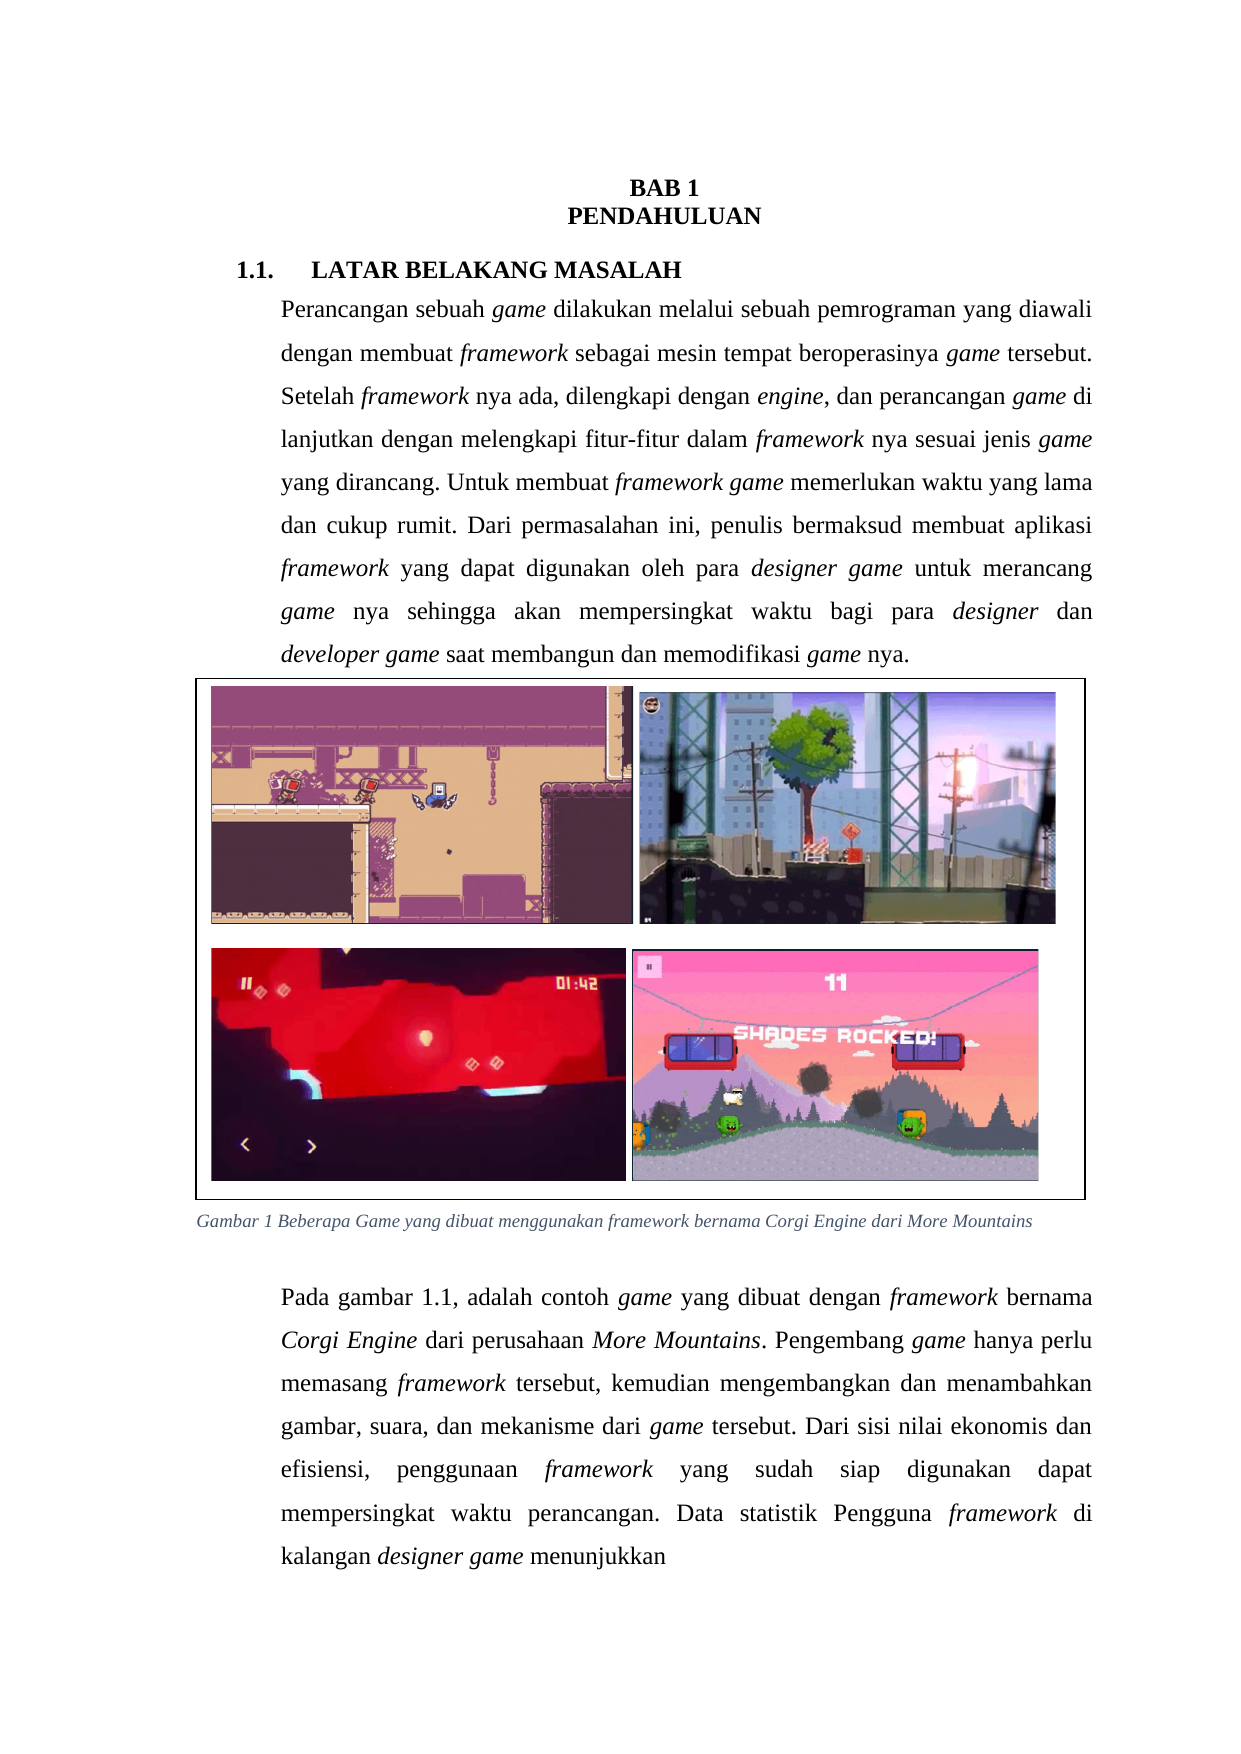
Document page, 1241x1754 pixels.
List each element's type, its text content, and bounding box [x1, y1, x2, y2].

subtitle LATAR BELAKANG MASALAH [236, 255, 1092, 284]
picture [211, 948, 626, 1181]
picture [639, 692, 1056, 924]
picture [632, 949, 1039, 1181]
picture [211, 686, 634, 924]
text Pada gambar 1.1, adalah contoh game yang dibuat dengan framework bernama Corgi Engine dari perusahaan More Mountains. Pengembang game hanya perlu memasang framework tersebut, kemudian mengembangkan dan menambahkan gambar, suara, dan mekanisme dari game tersebut. Dari sisi nilai ekonomis dan efisiensi, penggunaan framework yang sudah siap digunakan dapat mempersingkat waktu perancangan. Data statistik Pengguna framework di kalangan designer game menunjukkan [281, 1282, 1092, 1569]
subtitle BAB 1 PENDAHULUAN [236, 173, 1092, 230]
text Perancangan sebuah game dilakukan melalui sebuah pemrograman yang diawali dengan membuat framework sebagai mesin tempat beroperasinya game tersebut. Setelah framework nya ada, dilengkapi dengan engine, dan perancangan game di lanjutkan dengan melengkapi fitur-fitur dalam framework nya sesuai jenis game yang dirancang. Untuk membuat framework game memerlukan waktu yang lama dan cukup rumit. Dari permasalahan ini, penulis bermaksud membuat aplikasi framework yang dapat digunakan oleh para designer game untuk merancang game nya sehingga akan mempersingkat waktu bagi para designer dan developer game saat membangun dan memodifikasi game nya. [281, 294, 1092, 668]
